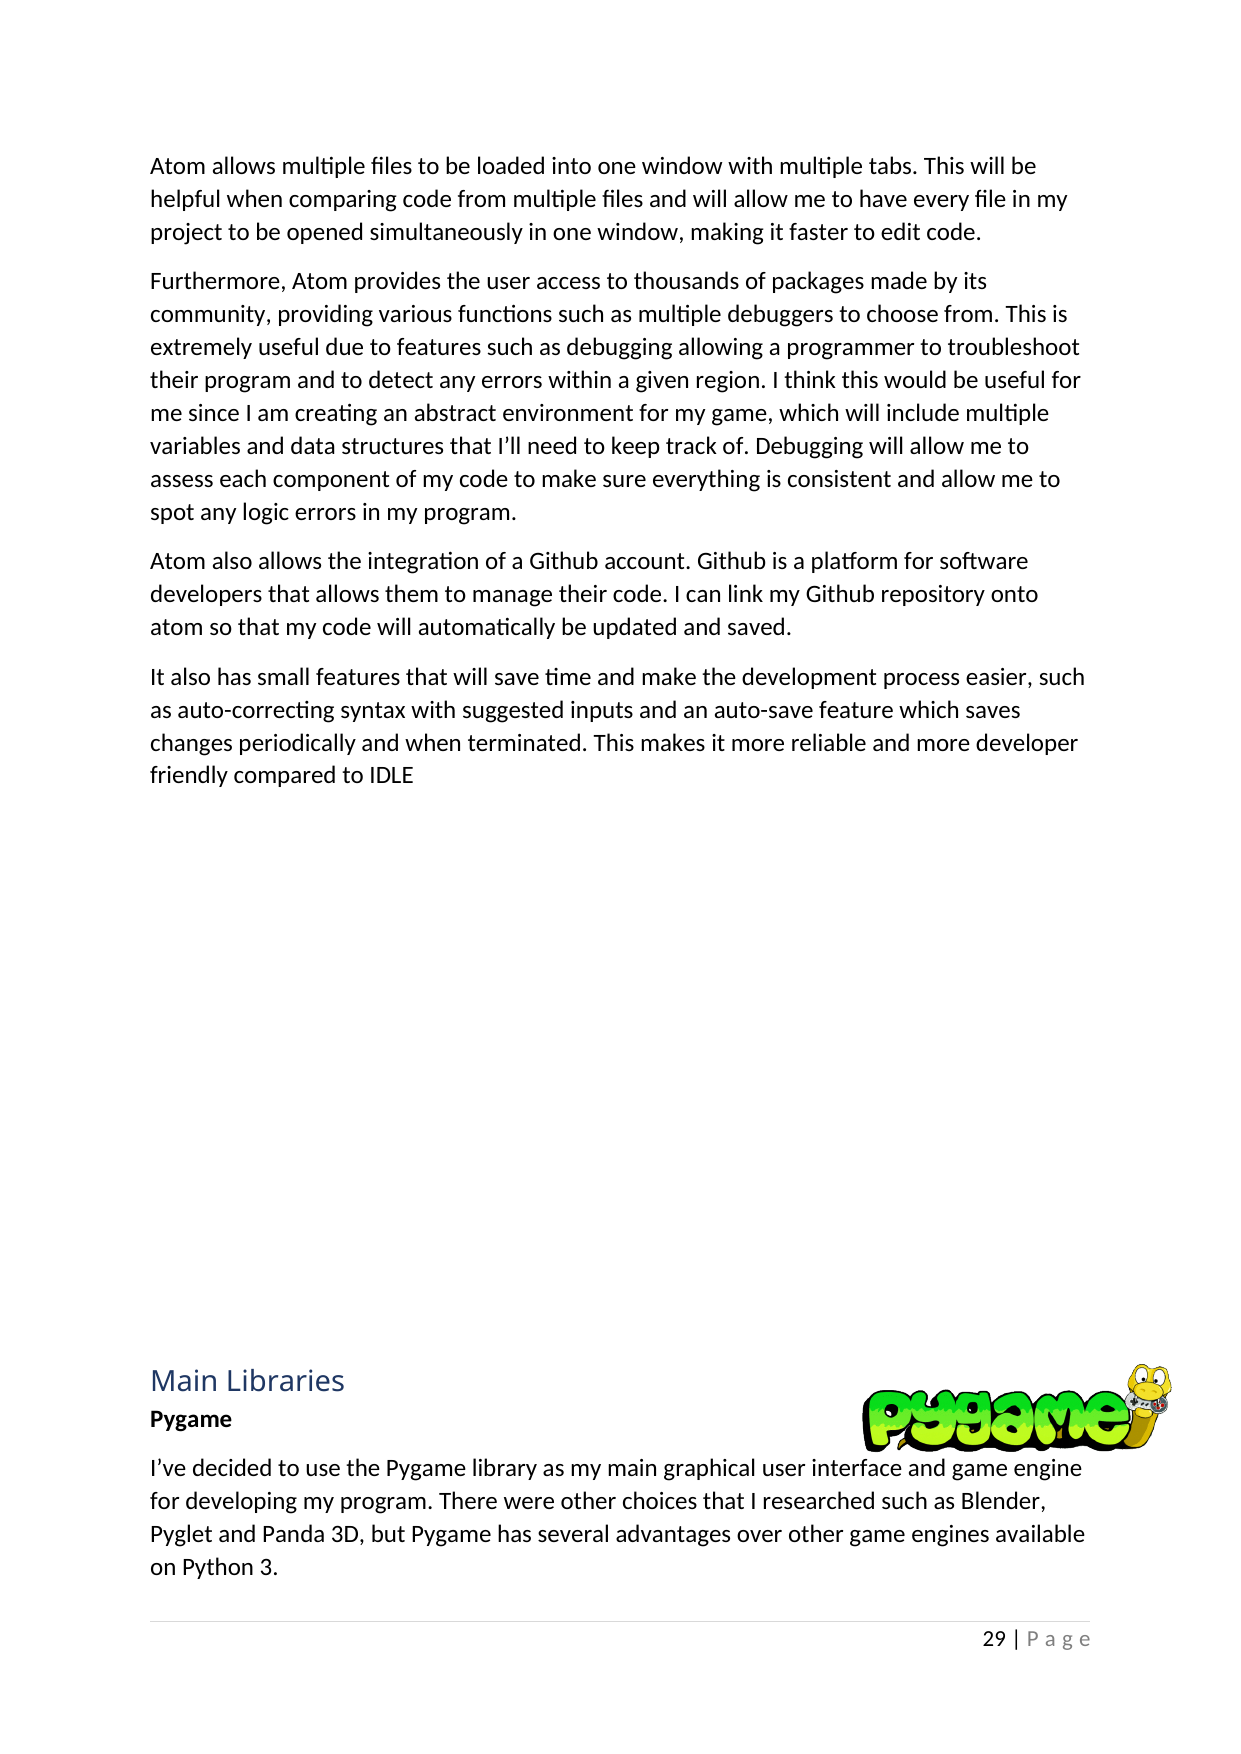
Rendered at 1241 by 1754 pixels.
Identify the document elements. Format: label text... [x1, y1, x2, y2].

text Atom also allows the integration of a Github account. Github is a platform for software developers that allows them to manage their code. I can link my Github repository onto atom so that my code will automatically be updated and saved. [150, 545, 1090, 642]
subtitle Main Libraries [150, 1360, 1090, 1400]
text Pygame [150, 1403, 1090, 1433]
picture [861, 1361, 1174, 1455]
text Furthermore, Atom provides the user access to thousands of packages made by its community, providing various functions such as multiple debuggers to choose from. This is extremely useful due to features such as debugging allowing a programmer to troubleshoot their program and to detect any errors within a given region. I think this would be useful for me since I am creating an abstract environment for my game, which will include multiple variables and data structures that I’ll need to keep track of. Debugging will allow me to assess each component of my code to make sure everything is consistent and allow me to spot any logic errors in my program. [150, 265, 1090, 526]
text I’ve decided to use the Pygame library as my main graphical user interface and game engine for developing my program. There were other choices that I researched such as Blender, Pyglet and Panda 3D, but Pygame has several advantages over other game engines available on Python 3. [150, 1453, 1090, 1582]
text Atom allows multiple files to be loaded into one window with multiple tabs. This will be helpful when comparing code from multiple files and will allow me to have every file in my project to be opened simultaneously in one window, making it faster to edit code. [150, 150, 1090, 246]
text It also has small features that will save time and make the development process easier, such as auto-correcting syntax with suggested inputs and an auto-save feature which saves changes periodically and when terminated. This makes it more reliable and more developer friendly compared to IDLE [150, 661, 1090, 790]
